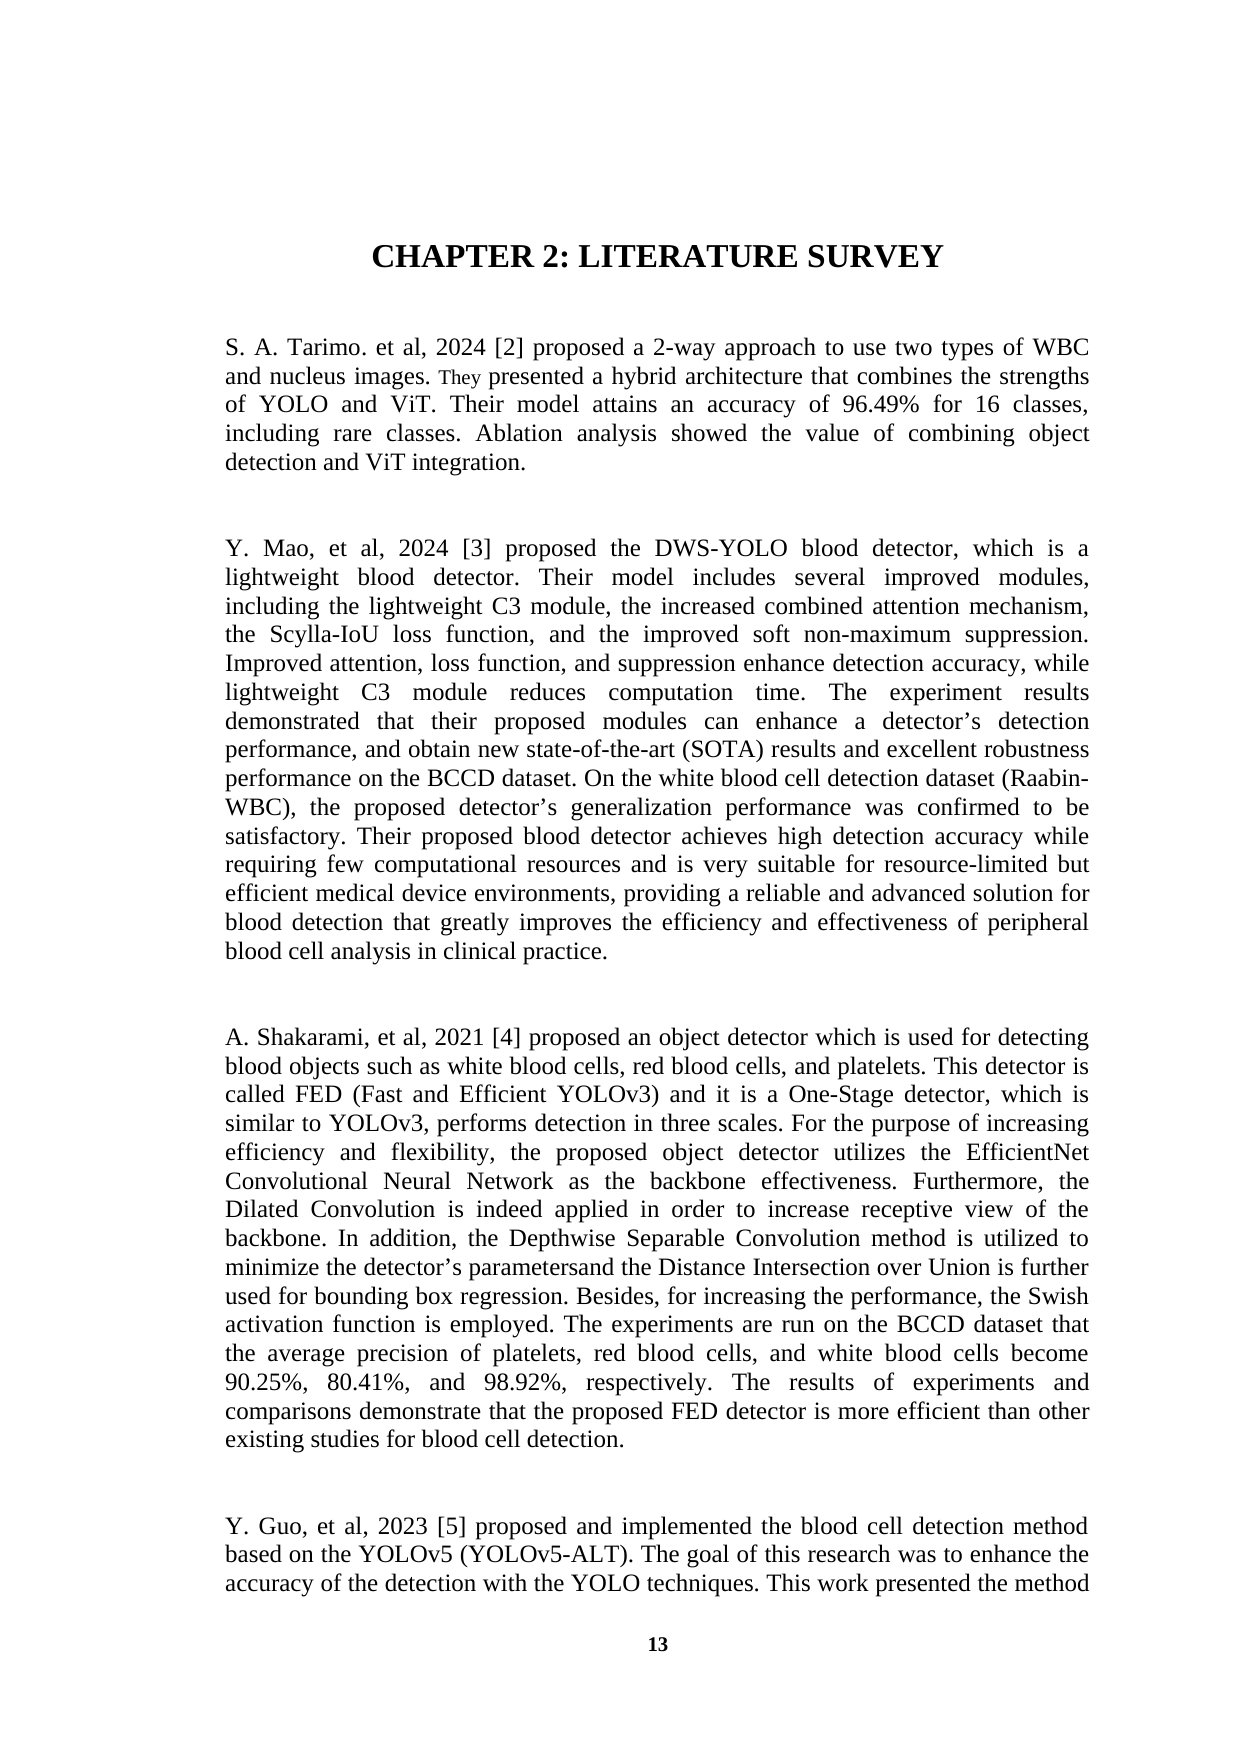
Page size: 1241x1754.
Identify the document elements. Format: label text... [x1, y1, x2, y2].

text A. Shakarami, et al, 2021 [4] proposed an object detector which is used for detecting blood objects such as white blood cells, red blood cells, and platelets. This detector is called FED (Fast and Efficient YOLOv3) and it is a One-Stage detector, which is similar to YOLOv3, performs detection in three scales. For the purpose of increasing efficiency and flexibility, the proposed object detector utilizes the EfficientNet Convolutional Neural Network as the backbone effectiveness. Furthermore, the Dilated Convolution is indeed applied in order to increase receptive view of the backbone. In addition, the Depthwise Separable Convolution method is utilized to minimize the detector’s parametersand the Distance Intersection over Union is further used for bounding box regression. Besides, for increasing the performance, the Swish activation function is employed. The experiments are run on the BCCD dataset that the average precision of platelets, red blood cells, and white blood cells become 90.25%, 80.41%, and 98.92%, respectively. The results of experiments and comparisons demonstrate that the proposed FED detector is more efficient than other existing studies for blood cell detection. [225, 1022, 1090, 1453]
text CHAPTER 2: LITERATURE SURVEY [225, 236, 1090, 274]
text Y. Mao, et al, 2024 [3] proposed the DWS-YOLO blood detector, which is a lightweight blood detector. Their model includes several improved modules, including the lightweight C3 module, the increased combined attention mechanism, the Scylla-IoU loss function, and the improved soft non-maximum suppression. Improved attention, loss function, and suppression enhance detection accuracy, while lightweight C3 module reduces computation time. The experiment results demonstrated that their proposed modules can enhance a detector’s detection performance, and obtain new state-of-the-art (SOTA) results and excellent robustness performance on the BCCD dataset. On the white blood cell detection dataset (Raabin-WBC), the proposed detector’s generalization performance was confirmed to be satisfactory. Their proposed blood detector achieves high detection accuracy while requiring few computational resources and is very suitable for resource-limited but efficient medical device environments, providing a reliable and advanced solution for blood detection that greatly improves the efficiency and effectiveness of peripheral blood cell analysis in clinical practice. [225, 533, 1090, 964]
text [225, 1511, 1090, 1597]
text S. A. Tarimo. et al, 2024 [2] proposed a 2-way approach to use two types of WBC and nucleus images. They presented a hybrid architecture that combines the strengths of YOLO and ViT. Their model attains an accuracy of 96.49% for 16 classes, including rare classes. Ablation analysis showed the value of combining object detection and ViT integration. [225, 332, 1090, 476]
